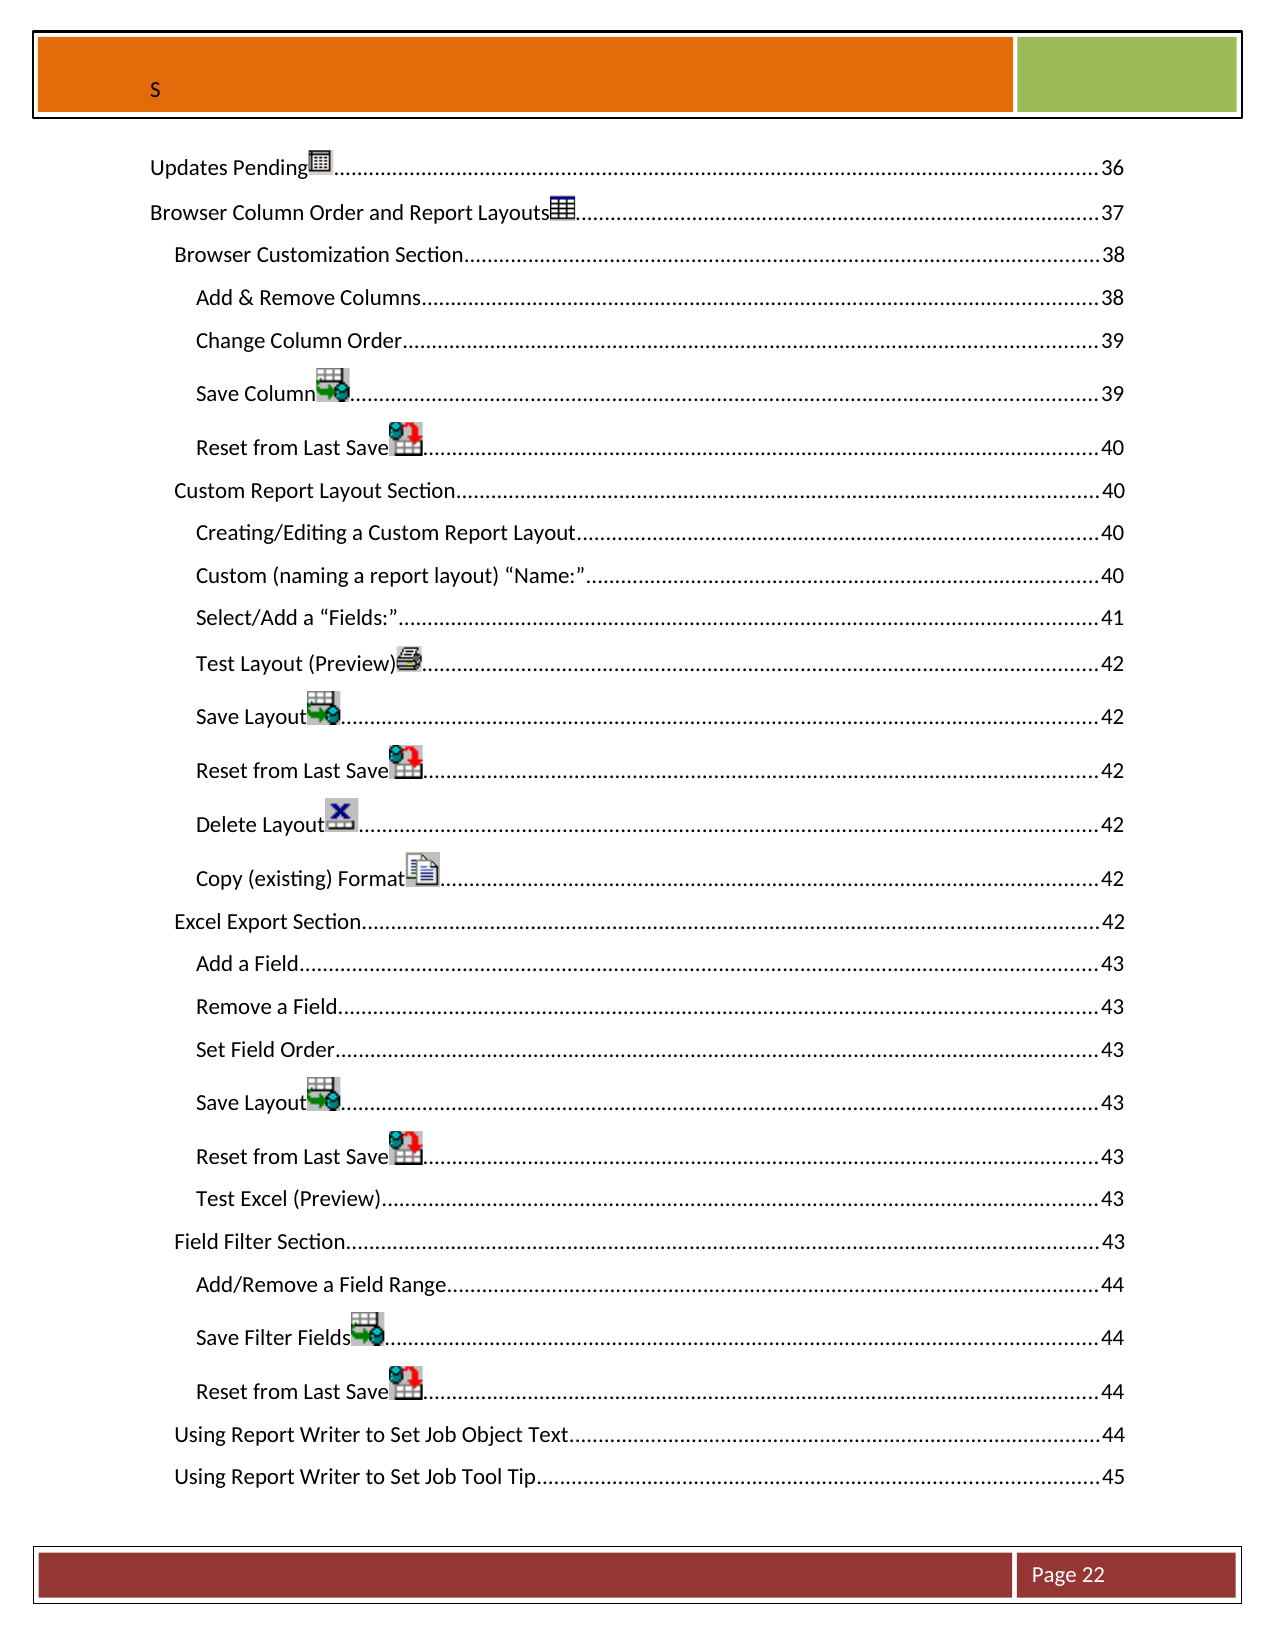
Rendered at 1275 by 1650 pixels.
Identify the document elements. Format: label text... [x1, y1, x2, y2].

text Select/Add a “Fields:” 41 [196, 603, 1125, 632]
picture [389, 1366, 423, 1400]
text Custom Report Layout Section 40 [173, 476, 1125, 504]
text Using Report Writer to Set Job Object Text 44 [173, 1420, 1125, 1448]
text Copy (existing) Format 42 [196, 852, 1125, 892]
text Using Report Writer to Set Job Tool Tip 45 [173, 1462, 1125, 1490]
text Browser Column Order and Report Layouts 37 [150, 195, 1125, 226]
picture [316, 368, 350, 402]
text Set Field Order 43 [196, 1035, 1125, 1063]
text Reset from Last Save 42 [196, 745, 1125, 784]
text Add & Remove Columns 38 [196, 283, 1125, 311]
text Reset from Last Save 40 [196, 422, 1125, 461]
picture [405, 852, 440, 887]
text Add a Field 43 [196, 949, 1125, 977]
text Remove a Field 43 [196, 992, 1125, 1020]
picture [389, 422, 423, 456]
picture [351, 1312, 385, 1346]
text Save Layout 42 [196, 691, 1125, 731]
text Reset from Last Save 44 [196, 1366, 1125, 1405]
text Add/Remove a Field Range 44 [196, 1270, 1125, 1298]
picture [307, 1077, 341, 1111]
text Test Excel (Preview) 43 [196, 1184, 1125, 1213]
text Field Filter Section 43 [173, 1227, 1125, 1255]
text Test Layout (Preview) 42 [196, 646, 1125, 677]
text Custom (naming a report layout) “Name:” 40 [196, 561, 1125, 589]
text Save Column 39 [196, 368, 1125, 407]
picture [307, 691, 341, 725]
text Excel Export Section 42 [173, 907, 1125, 935]
picture [308, 150, 334, 175]
text Change Column Order 39 [196, 326, 1125, 354]
picture [550, 195, 576, 221]
text Creating/Editing a Custom Report Layout 40 [196, 518, 1125, 546]
picture [396, 646, 422, 672]
picture [389, 745, 423, 779]
text Save Filter Fields 44 [196, 1312, 1125, 1351]
picture [325, 798, 359, 832]
text Updates Pending 36 [150, 150, 1125, 181]
text Browser Customization Section 38 [173, 241, 1125, 269]
text Reset from Last Save 43 [196, 1131, 1125, 1170]
text Delete Layout 42 [196, 799, 1125, 838]
picture [389, 1131, 423, 1165]
text Save Layout 43 [196, 1077, 1125, 1116]
